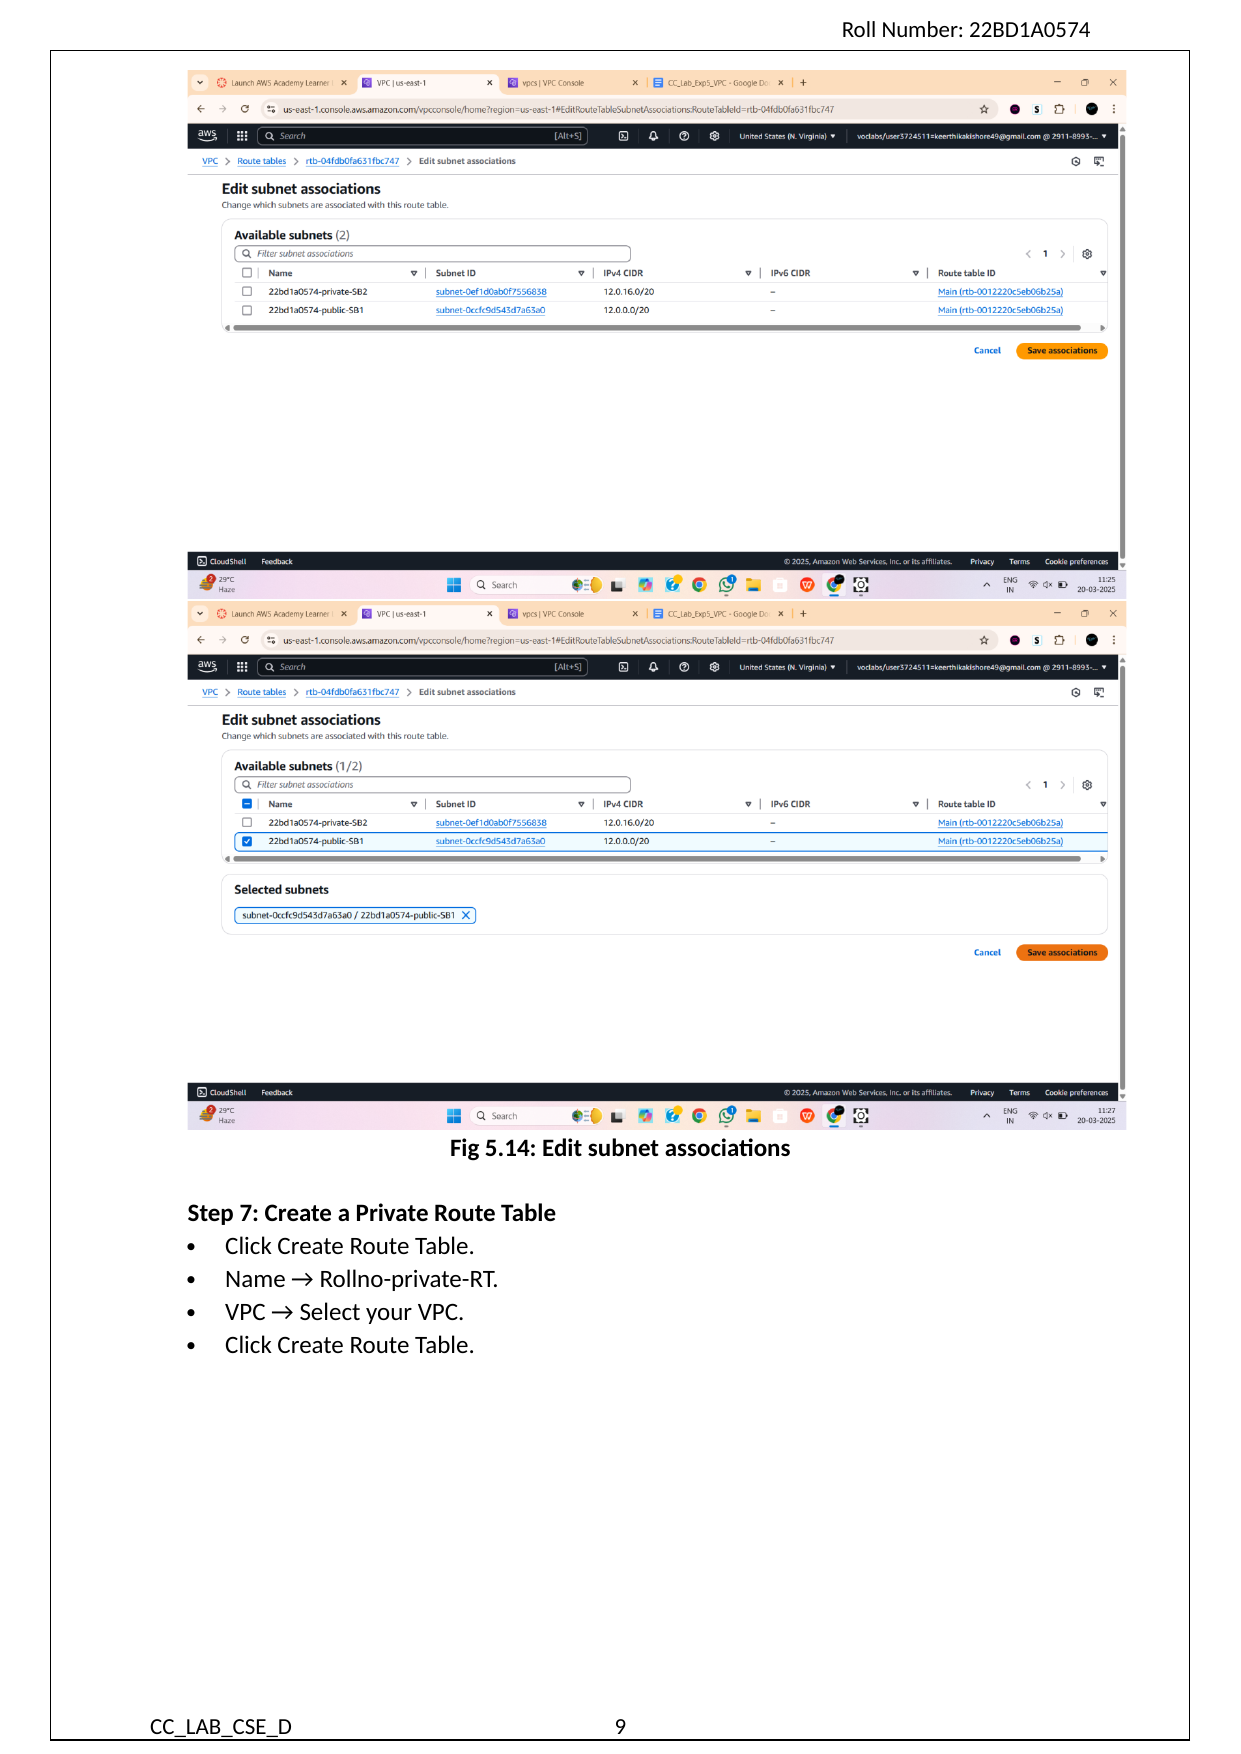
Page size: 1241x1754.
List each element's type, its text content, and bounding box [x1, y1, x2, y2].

picture [187, 70, 1127, 599]
list Click Create Route Table. [187, 1329, 1090, 1360]
list Name → Rollno-private-RT. [187, 1263, 1090, 1294]
text Fig 5.14: Edit subnet associations [150, 1132, 1090, 1162]
picture [187, 601, 1127, 1130]
text Step 7: Create a Private Route Table [187, 1197, 1090, 1228]
list Click Create Route Table. [187, 1230, 1090, 1261]
list VPC → Select your VPC. [187, 1296, 1090, 1327]
